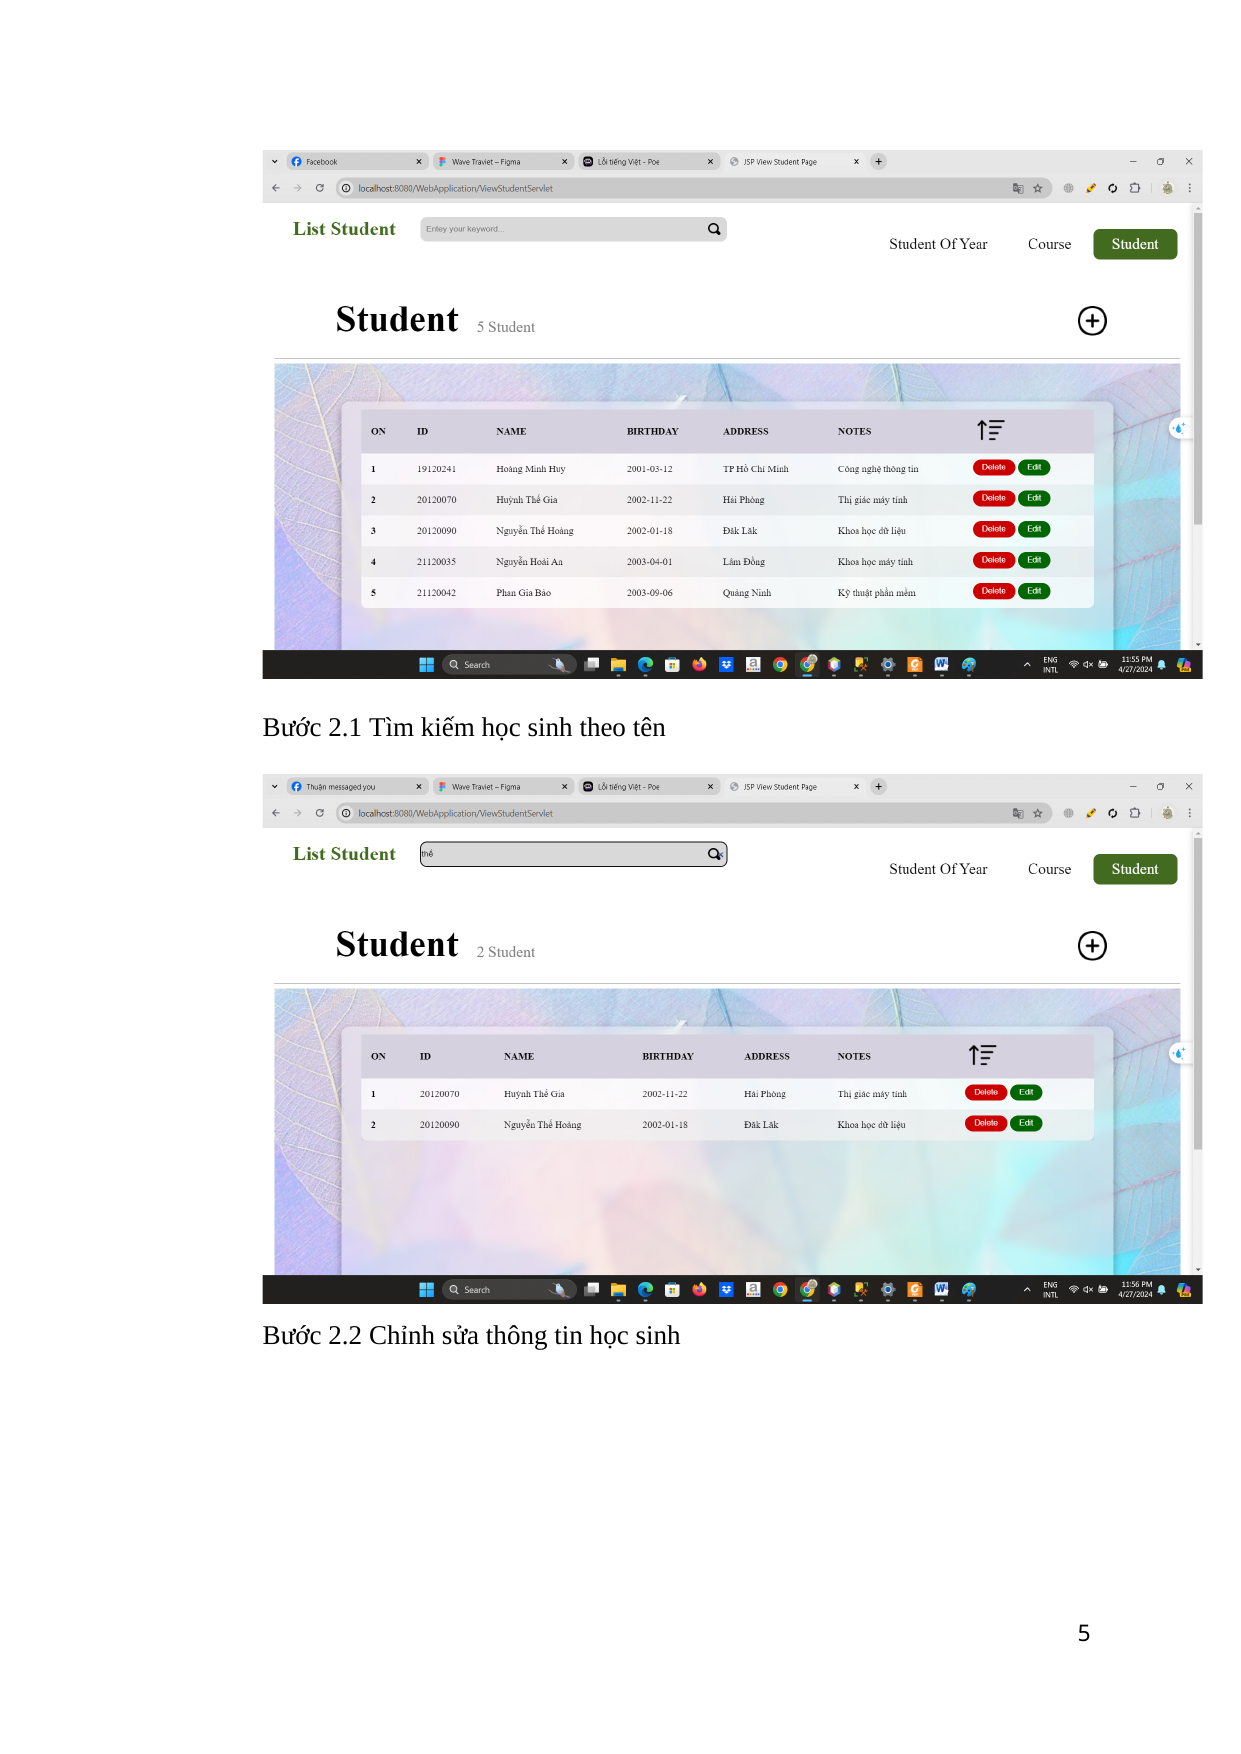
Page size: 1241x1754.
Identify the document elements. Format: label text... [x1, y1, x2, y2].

picture [262, 150, 1203, 679]
text Bước 2.1 Tìm kiếm học sinh theo tên [187, 711, 1090, 742]
text Bước 2.2 Chỉnh sửa thông tin học sinh [262, 1304, 1090, 1350]
picture [262, 774, 1203, 1304]
